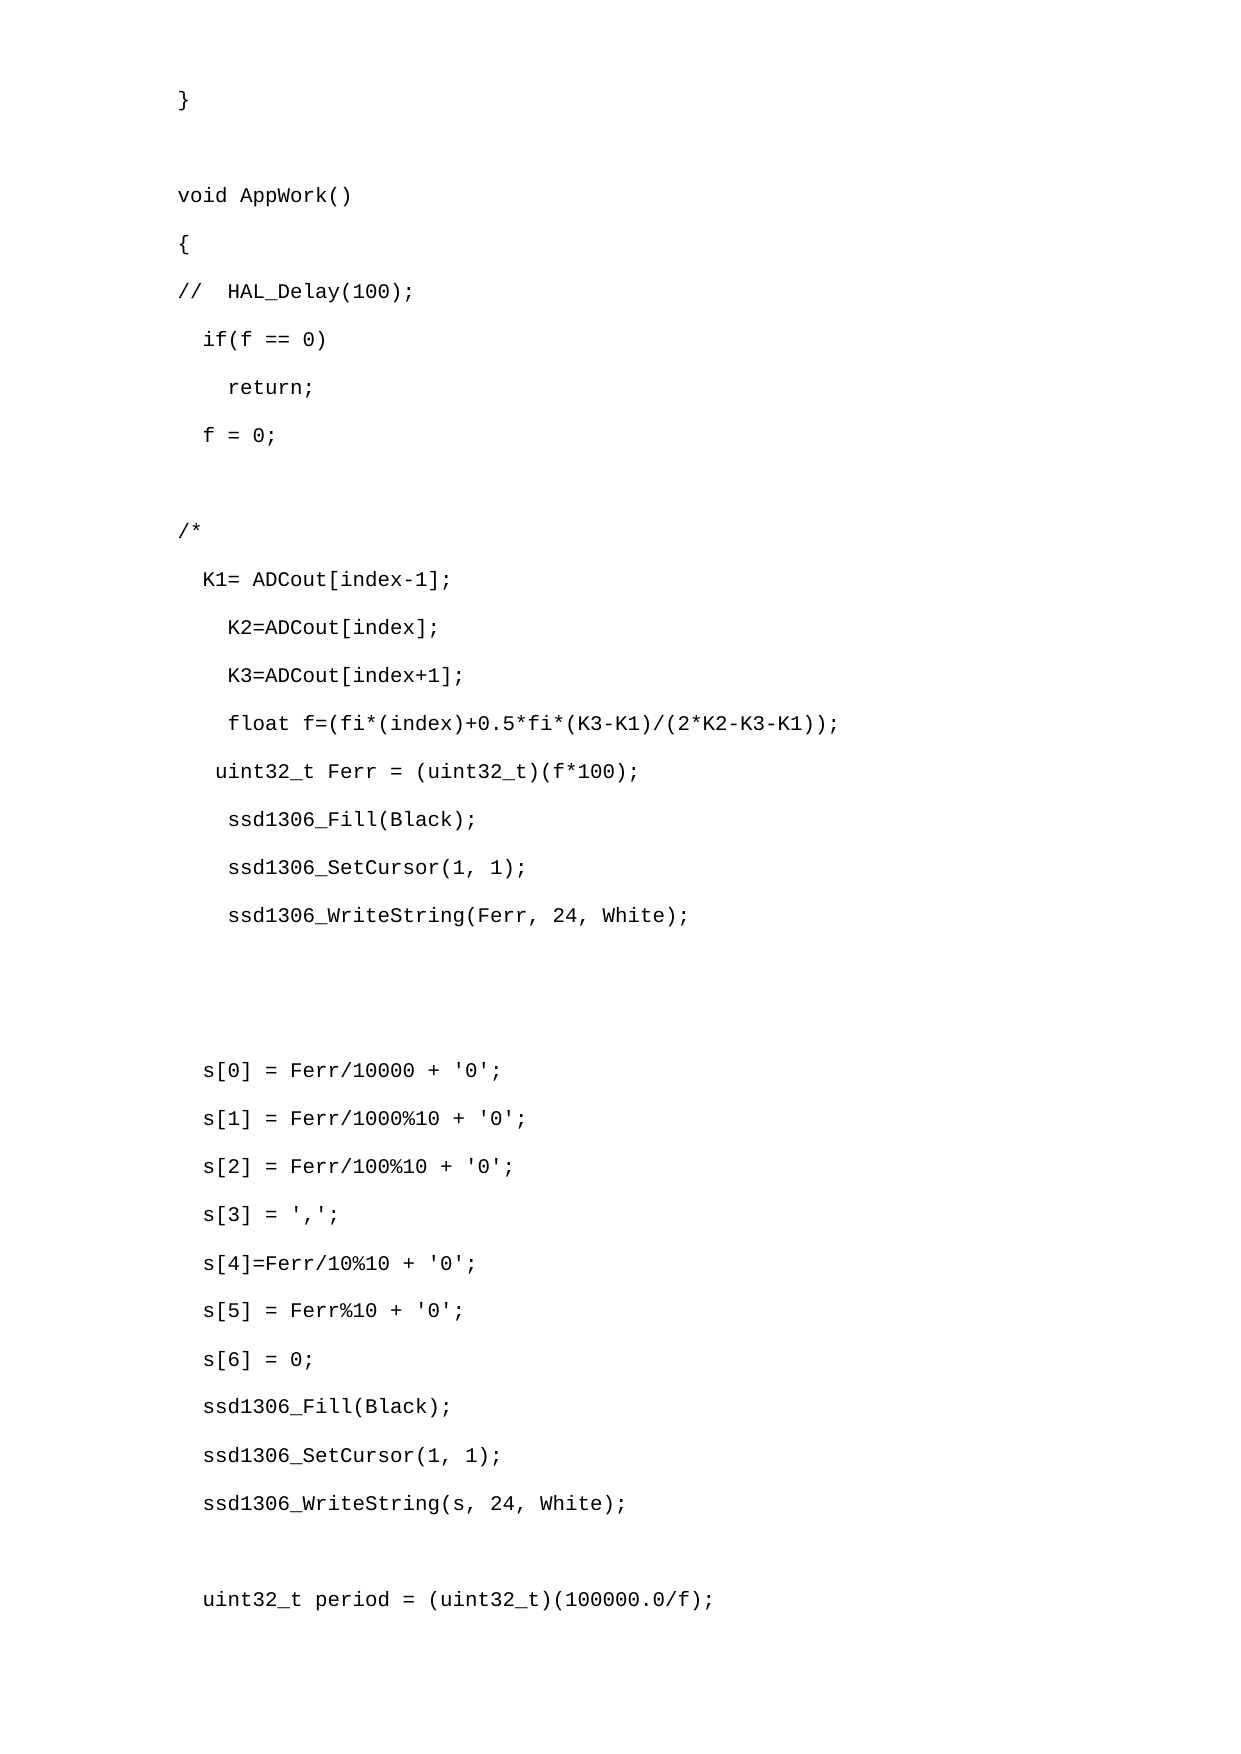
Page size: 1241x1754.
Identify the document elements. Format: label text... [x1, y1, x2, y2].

text ssd1306_WriteString(s, 24, White); [177, 1493, 1152, 1516]
text float f=(fi*(index)+0.5*fi*(K3-K1)/(2*K2-K3-K1)); [177, 713, 1152, 737]
text ssd1306_Fill(Black); [177, 809, 1152, 833]
text K1= ADCout[index-1]; [177, 569, 1152, 592]
text void AppWork() [177, 185, 1152, 208]
text } [177, 89, 1152, 112]
text K2=ADCout[index]; [177, 617, 1152, 641]
text { [177, 233, 1152, 256]
text s[5] = Ferr%10 + '0'; [177, 1301, 1152, 1324]
text uint32_t Ferr = (uint32_t)(f*100); [177, 761, 1152, 784]
text s[6] = 0; [177, 1348, 1152, 1372]
text K3=ADCout[index+1]; [177, 665, 1152, 688]
text f = 0; [177, 425, 1152, 448]
text ssd1306_Fill(Black); [177, 1397, 1152, 1420]
text s[4]=Ferr/10%10 + '0'; [177, 1252, 1152, 1276]
text s[3] = ','; [177, 1204, 1152, 1228]
text uint32_t period = (uint32_t)(100000.0/f); [177, 1589, 1152, 1612]
text ssd1306_SetCursor(1, 1); [177, 857, 1152, 881]
text s[1] = Ferr/1000%10 + '0'; [177, 1108, 1152, 1132]
text ssd1306_WriteString(Ferr, 24, White); [177, 905, 1152, 929]
text if(f == 0) [177, 329, 1152, 352]
text /* [177, 521, 1152, 544]
text s[0] = Ferr/10000 + '0'; [177, 1060, 1152, 1084]
text return; [177, 377, 1152, 400]
text s[2] = Ferr/100%10 + '0'; [177, 1156, 1152, 1180]
text // HAL_Delay(100); [177, 281, 1152, 304]
text ssd1306_SetCursor(1, 1); [177, 1444, 1152, 1468]
